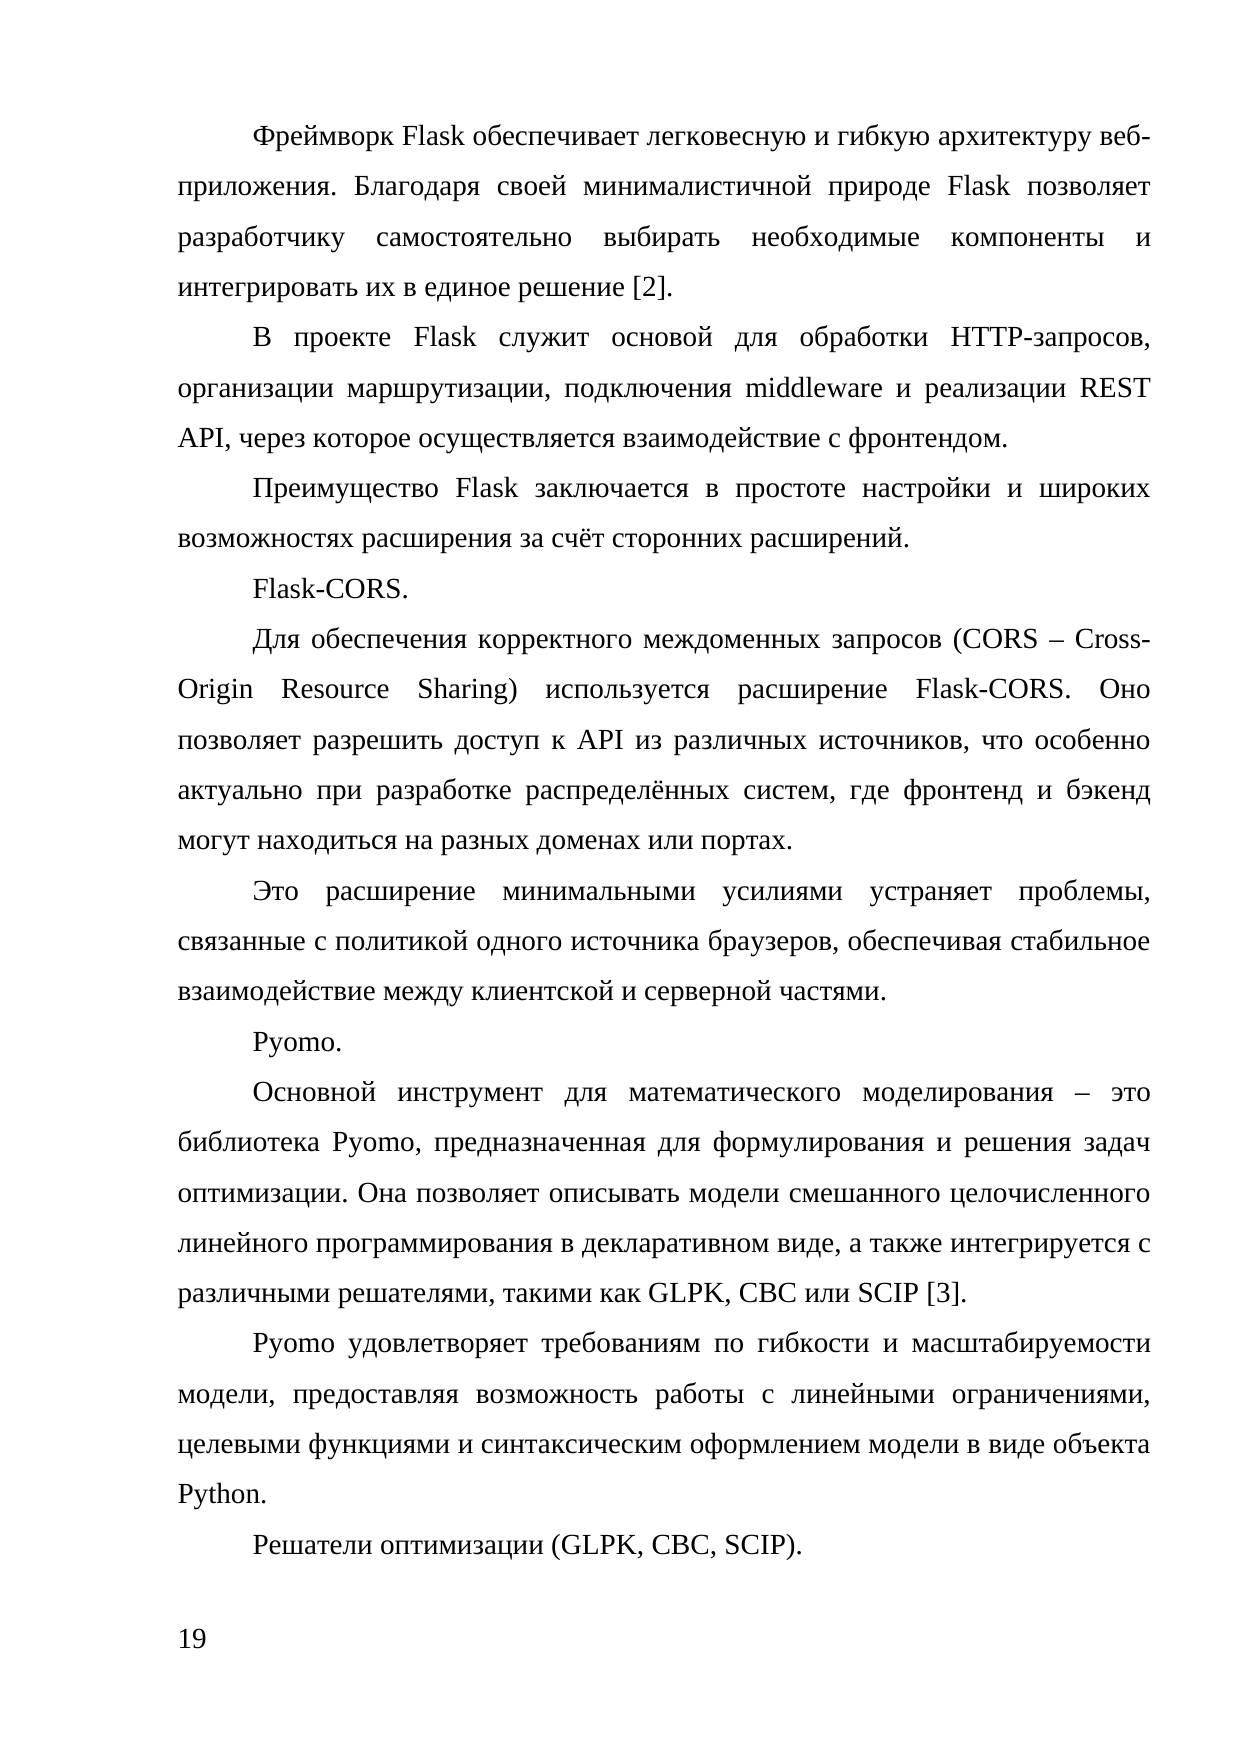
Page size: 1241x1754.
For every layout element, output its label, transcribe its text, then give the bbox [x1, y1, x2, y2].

text Pyomo удовлетворяет требованиям по гибкости и масштабируемости модели, предоставляя возможность работы с линейными ограничениями, целевыми функциями и синтаксическим оформлением модели в виде объекта Python. [177, 1326, 1152, 1510]
text Решатели оптимизации (GLPK, CBC, SCIP). [177, 1527, 1152, 1560]
text Основной инструмент для математического моделирования – это библиотека Pyomo, предназначенная для формулирования и решения задач оптимизации. Она позволяет описывать модели смешанного целочисленного линейного программирования в декларативном виде, а также интегрируется с различными решателями, такими как GLPK, CBC или SCIP [3]. [177, 1074, 1152, 1309]
text Flask-CORS. [177, 571, 1152, 604]
text Это расширение минимальными усилиями устраняет проблемы, связанные с политикой одного источника браузеров, обеспечивая стабильное взаимодействие между клиентской и серверной частями. [177, 873, 1152, 1007]
text Pyomo. [177, 1024, 1152, 1057]
text Фреймворк Flask обеспечивает легковесную и гибкую архитектуру веб-приложения. Благодаря своей минималистичной природе Flask позволяет разработчику самостоятельно выбирать необходимые компоненты и интегрировать их в единое решение [2]. [177, 118, 1152, 303]
text Для обеспечения корректного междоменных запросов (CORS – Cross-Origin Resource Sharing) используется расширение Flask-CORS. Оно позволяет разрешить доступ к API из различных источников, что особенно актуально при разработке распределённых систем, где фронтенд и бэкенд могут находиться на разных доменах или портах. [177, 621, 1152, 856]
text В проекте Flask служит основой для обработки HTTP-запросов, организации маршрутизации, подключения middleware и реализации REST API, через которое осуществляется взаимодействие с фронтендом. [177, 319, 1152, 453]
text Преимущество Flask заключается в простоте настройки и широких возможностях расширения за счёт сторонних расширений. [177, 470, 1152, 554]
